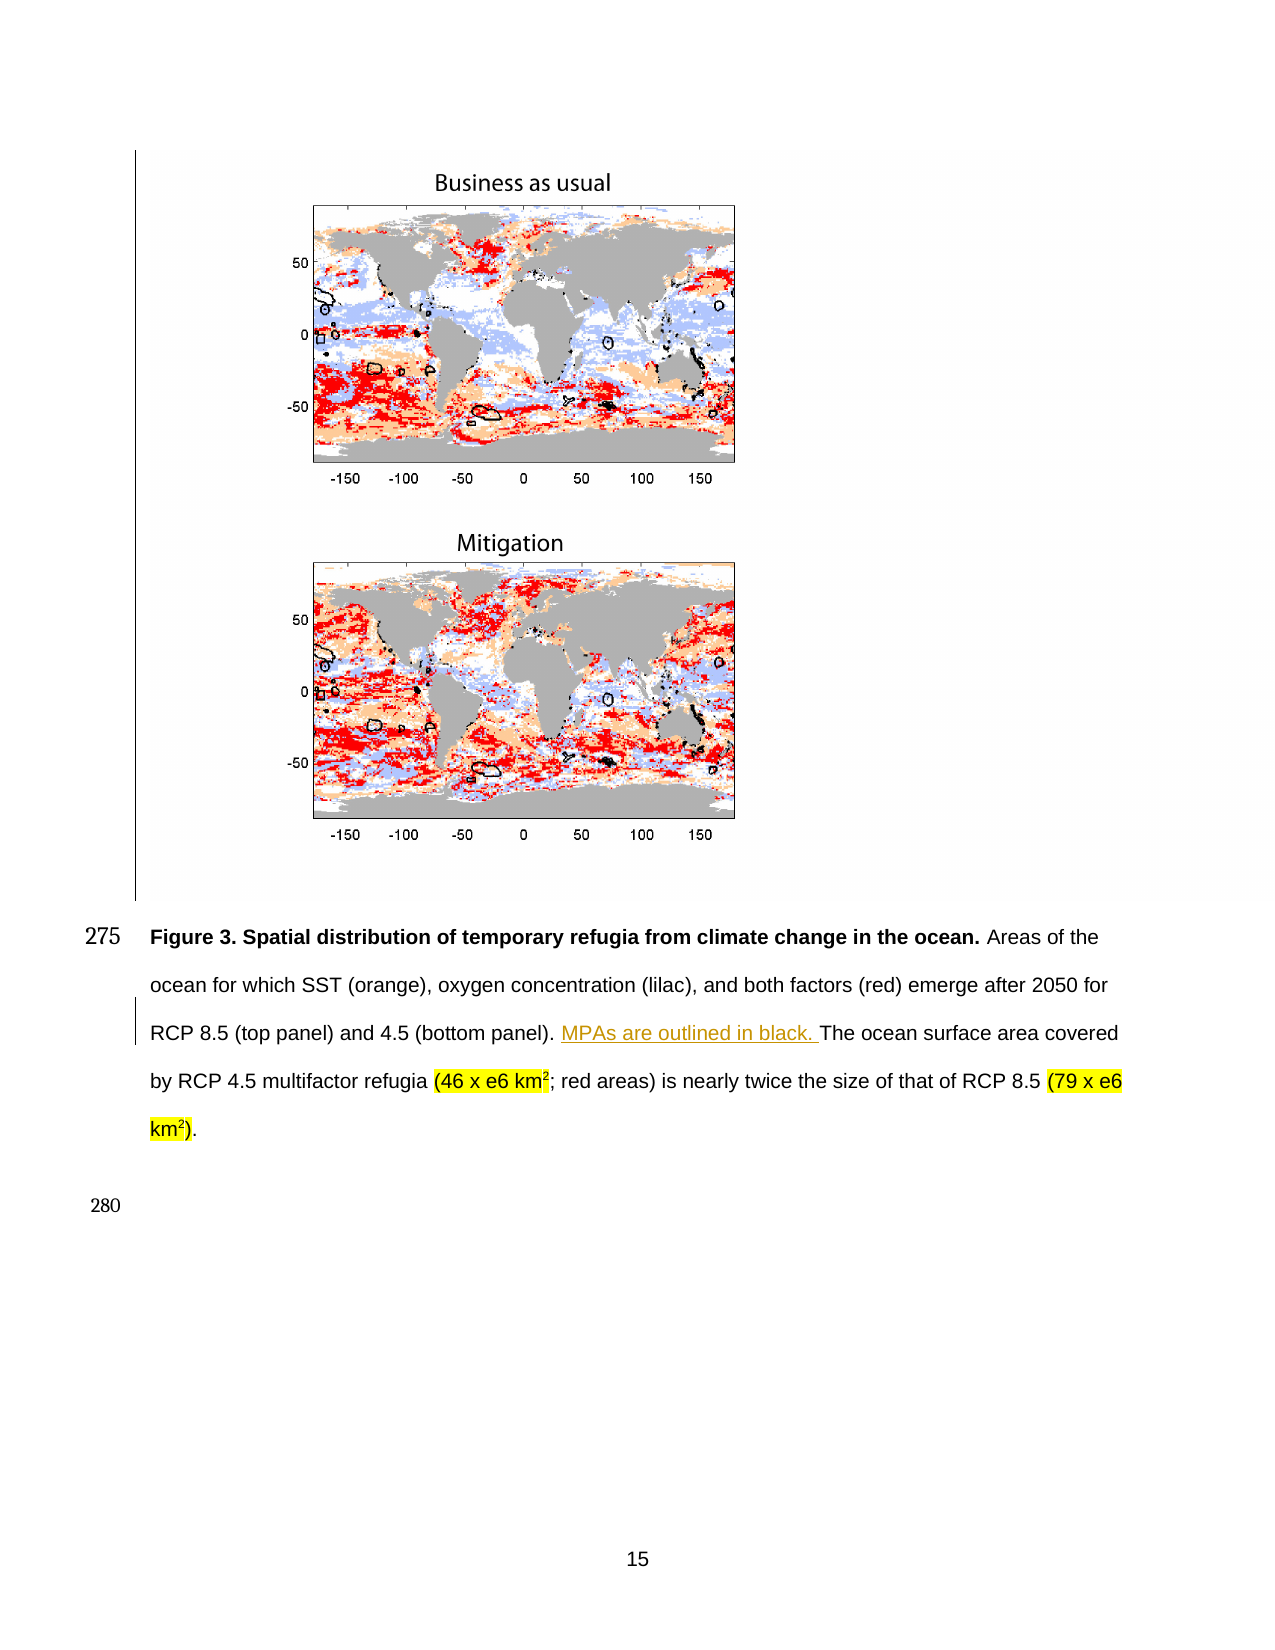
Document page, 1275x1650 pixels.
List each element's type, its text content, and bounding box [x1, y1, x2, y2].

text Figure 3. Spatial distribution of temporary refugia from climate change in the ocean. Areas of the ocean for which SST (orange), oxygen concentration (lilac), and both factors (red) emerge after 2050 for RCP 8.5 (top panel) and 4.5 (bottom panel). The ocean surface area covered by RCP 4.5 multifactor refugia (46 x e6 km2; red areas) is nearly twice the size of that of RCP 8.5 (79 x e6 km2). [150, 901, 1125, 1141]
picture [150, 150, 1275, 901]
